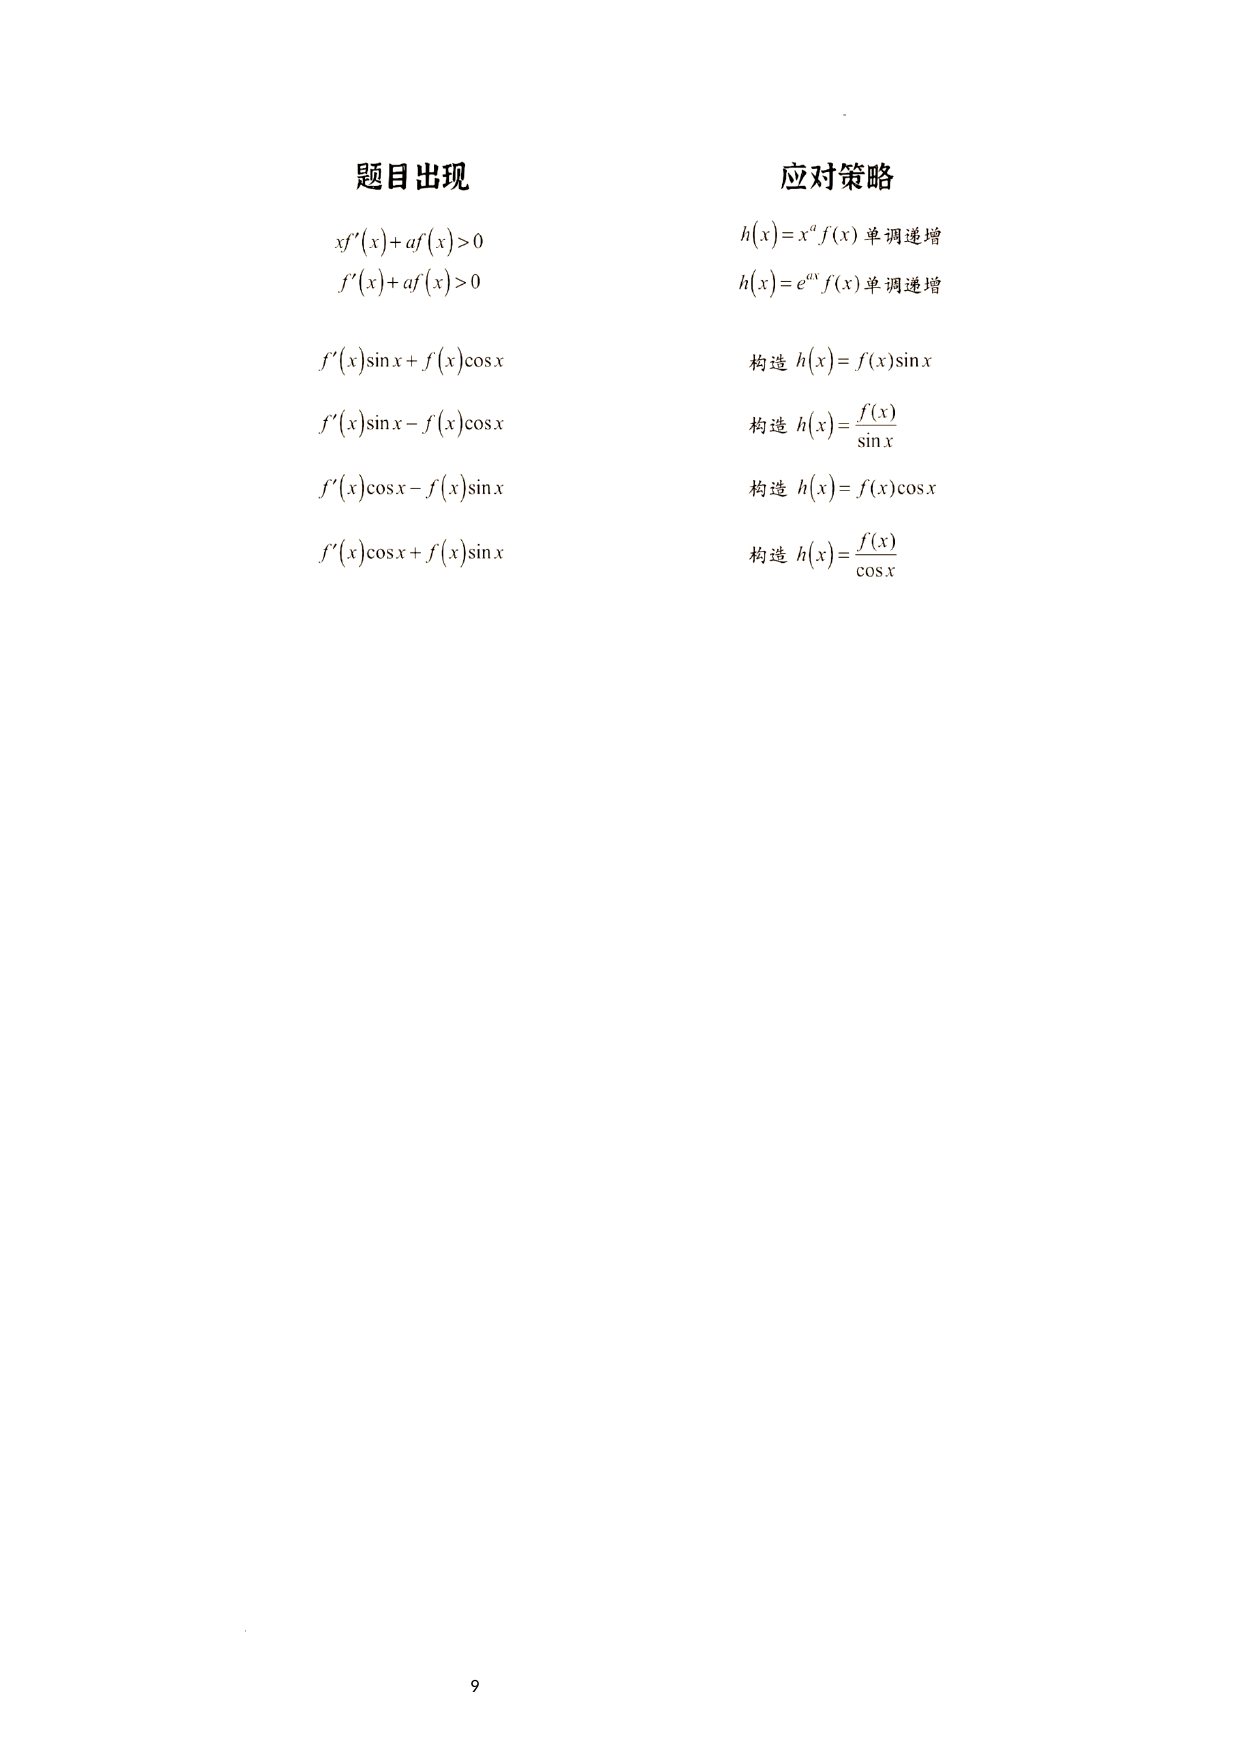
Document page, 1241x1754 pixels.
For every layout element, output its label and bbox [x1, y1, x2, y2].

picture [112, 147, 1163, 604]
